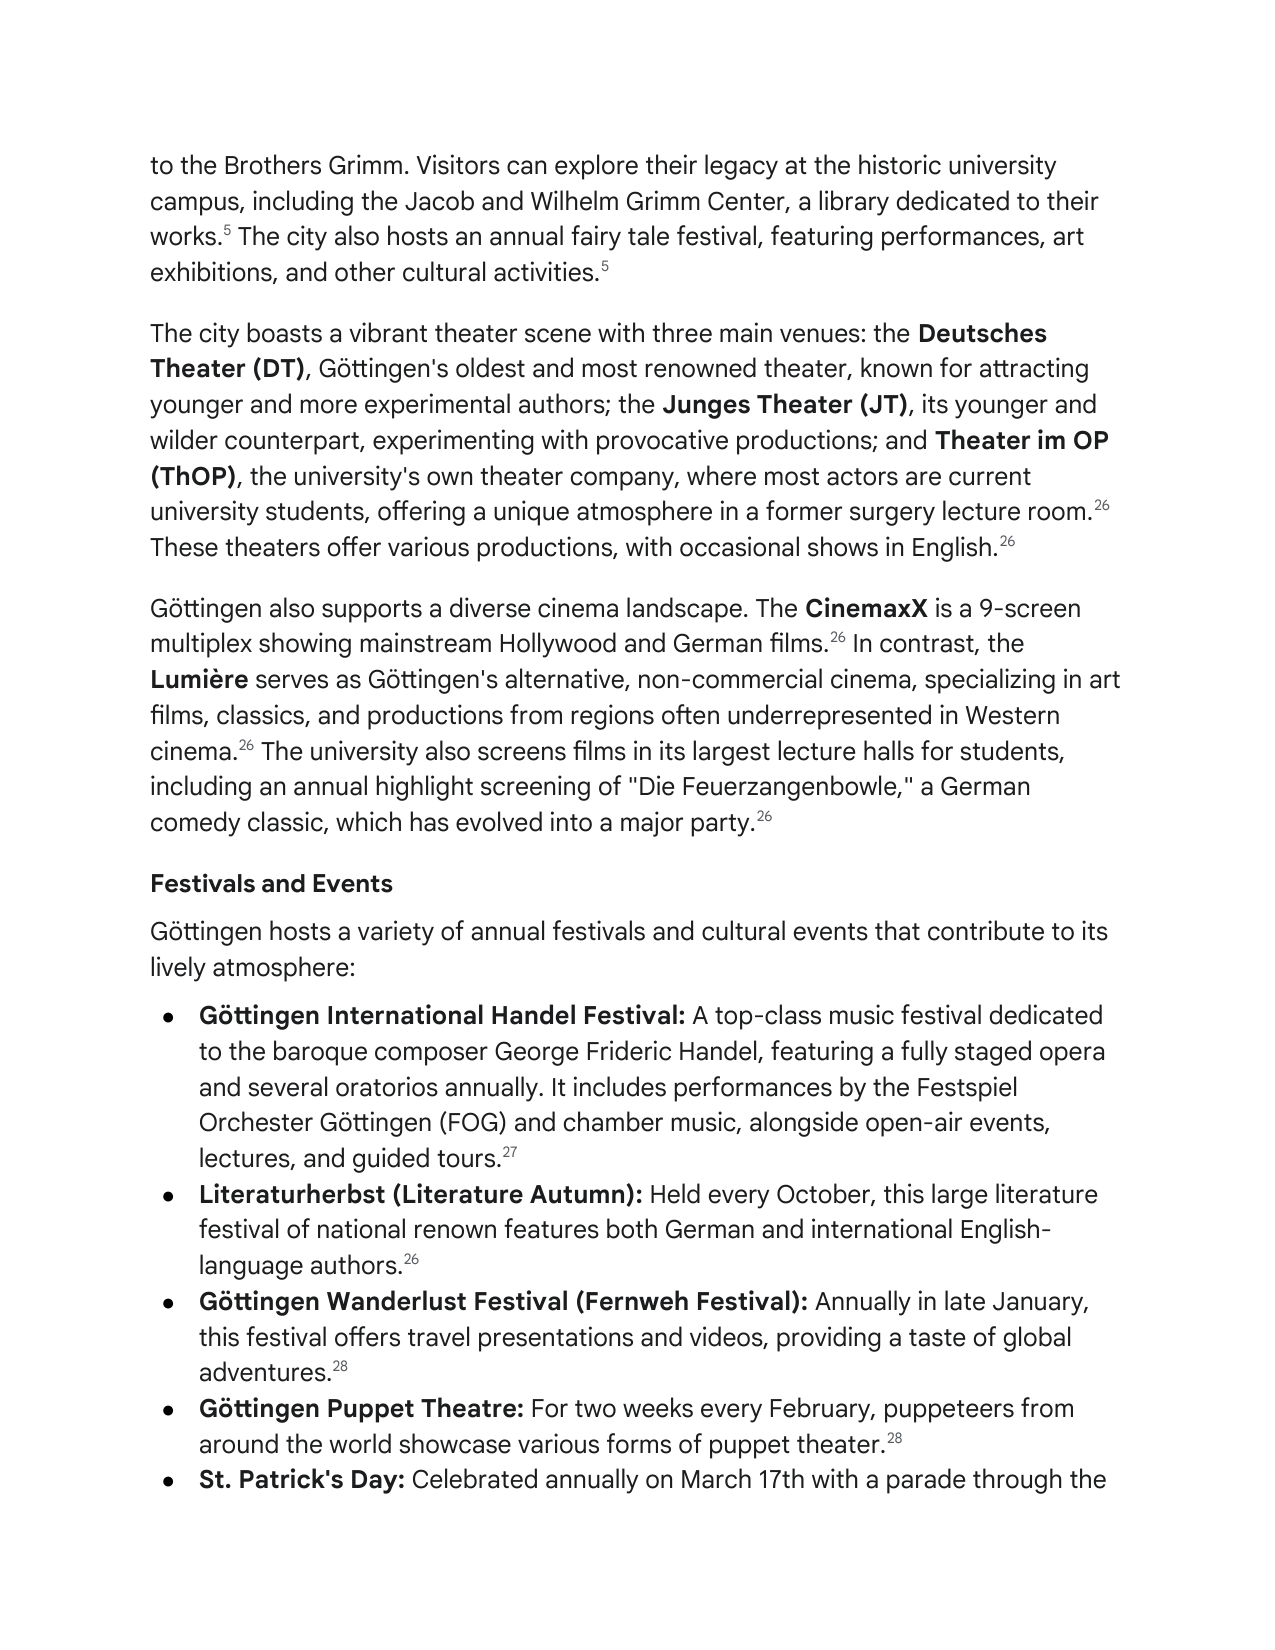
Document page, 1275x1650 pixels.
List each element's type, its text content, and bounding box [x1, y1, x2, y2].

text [150, 150, 1125, 288]
list Göttingen Wanderlust Festival (Fernweh Festival): Annually in late January, this festival offers travel presentations and videos, providing a taste of global adventures.28 [161, 1286, 1125, 1389]
text Göttingen hosts a variety of annual festivals and cultural events that contribute to its lively atmosphere: [150, 916, 1125, 983]
text The city boasts a vibrant theater scene with three main venues: the Deutsches Theater (DT), Göttingen's oldest and most renowned theater, known for attracting younger and more experimental authors; the Junges Theater (JT), its younger and wilder counterpart, experimenting with provocative productions; and Theater im OP (ThOP), the university's own theater company, where most actors are current university students, offering a unique atmosphere in a former surgery lecture room.26 These theaters offer various productions, with occasional shows in English.26 [150, 318, 1125, 564]
list Göttingen Puppet Theatre: For two weeks every February, puppeteers from around the world showcase various forms of puppet theater.28 [161, 1393, 1125, 1460]
list Literaturherbst (Literature Autumn): Held every October, this large literature festival of national renown features both German and international English-language authors.26 [161, 1179, 1125, 1282]
text Göttingen also supports a diverse cinema landscape. The CinemaxX is a 9-screen multiplex showing mainstream Hollywood and German films.26 In contrast, the Lumière serves as Göttingen's alternative, non-commercial cinema, specializing in art films, classics, and productions from regions often underrepresented in Western cinema.26 The university also screens films in its largest lecture halls for students, including an annual highlight screening of "Die Feuerzangenbowle," a German comedy classic, which has evolved into a major party.26 [150, 593, 1125, 839]
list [161, 1465, 1125, 1496]
subtitle Festivals and Events [150, 868, 1125, 899]
list Göttingen International Handel Festival: A top-class music festival dedicated to the baroque composer George Frideric Handel, featuring a fully staged opera and several oratorios annually. It includes performances by the Festspiel Orchester Göttingen (FOG) and chamber music, alongside open-air events, lectures, and guided tours.27 [161, 1000, 1125, 1174]
